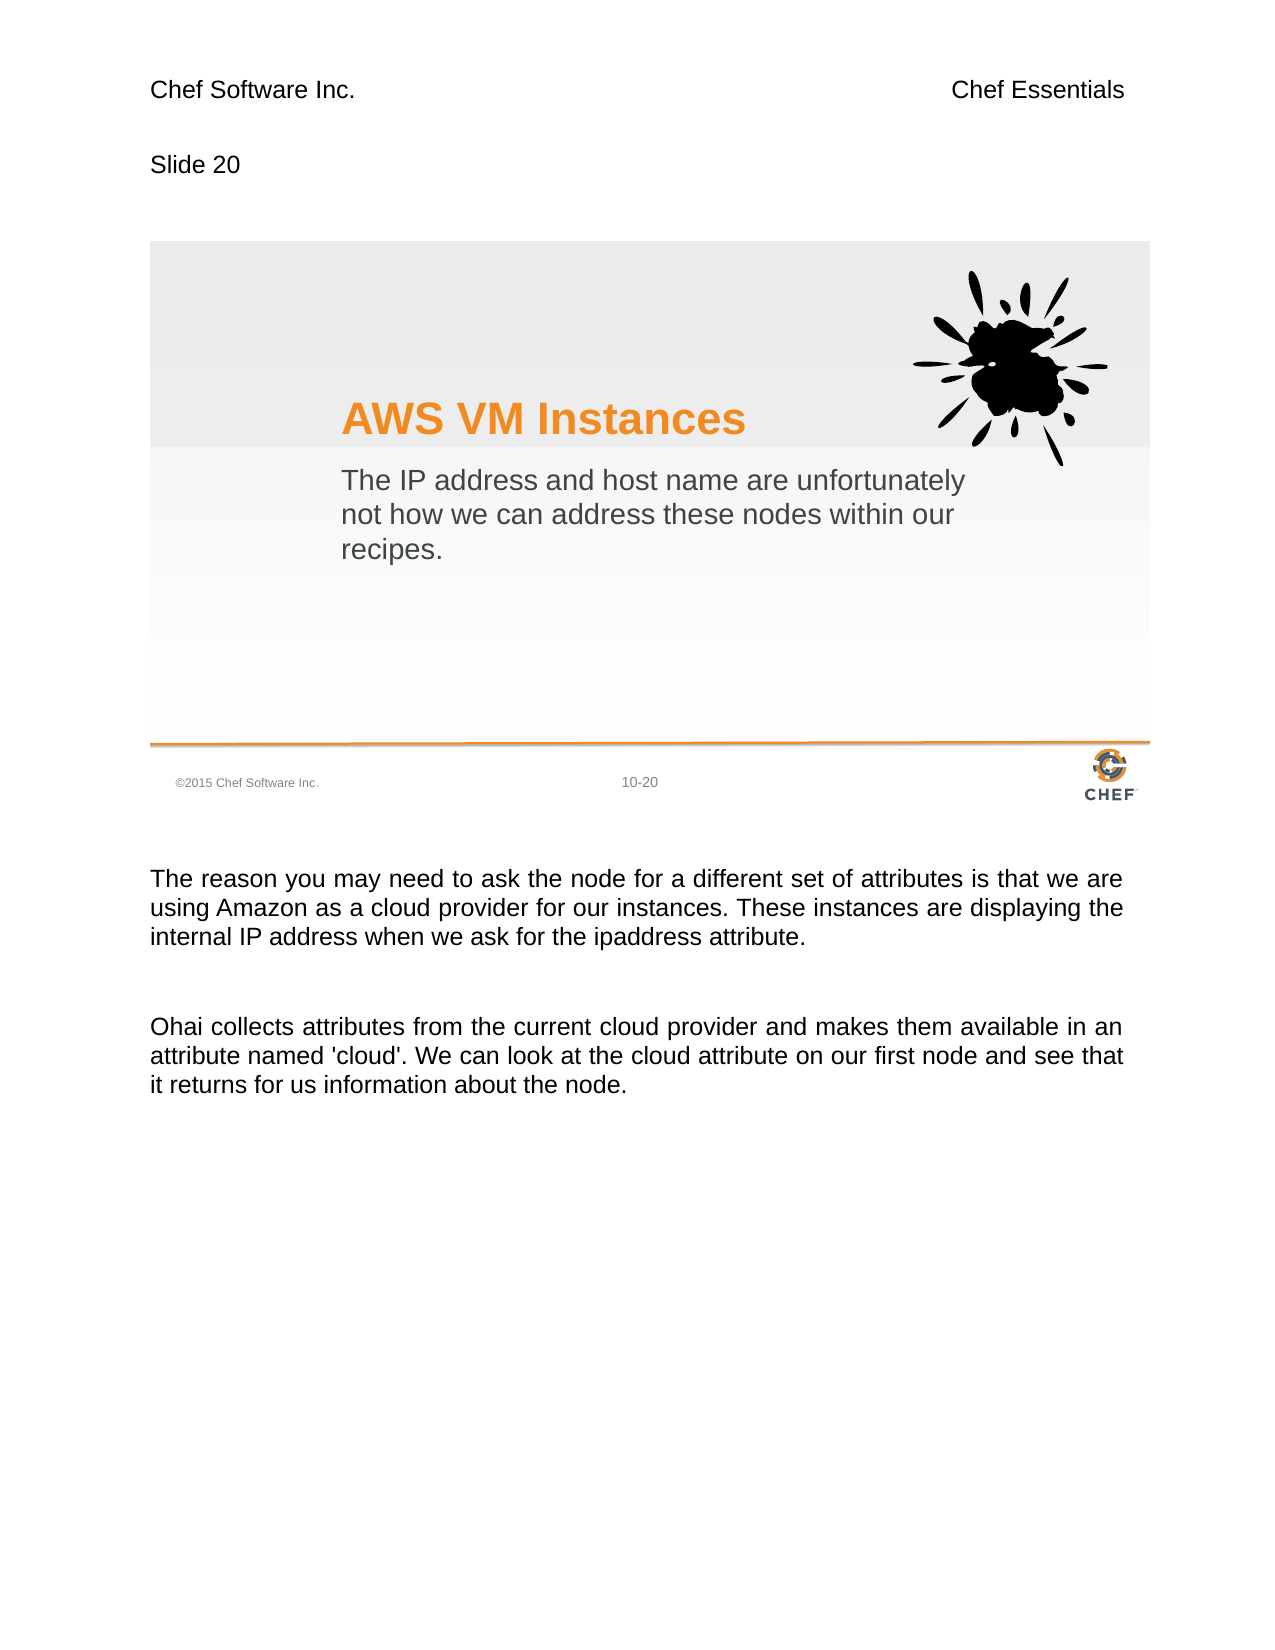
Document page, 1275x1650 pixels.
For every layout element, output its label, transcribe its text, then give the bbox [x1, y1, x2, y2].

text Slide 20 [150, 150, 1125, 179]
text Ohai collects attributes from the current cloud provider and makes them available in an attribute named 'cloud'. We can look at the cloud attribute on our first node and see that it returns for us information about the node. [150, 1012, 1125, 1098]
text The reason you may need to ask the node for a different set of attributes is that we are using Amazon as a cloud provider for our instances. These instances are displaying the internal IP address when we ask for the ipaddress attribute. [150, 864, 1125, 950]
